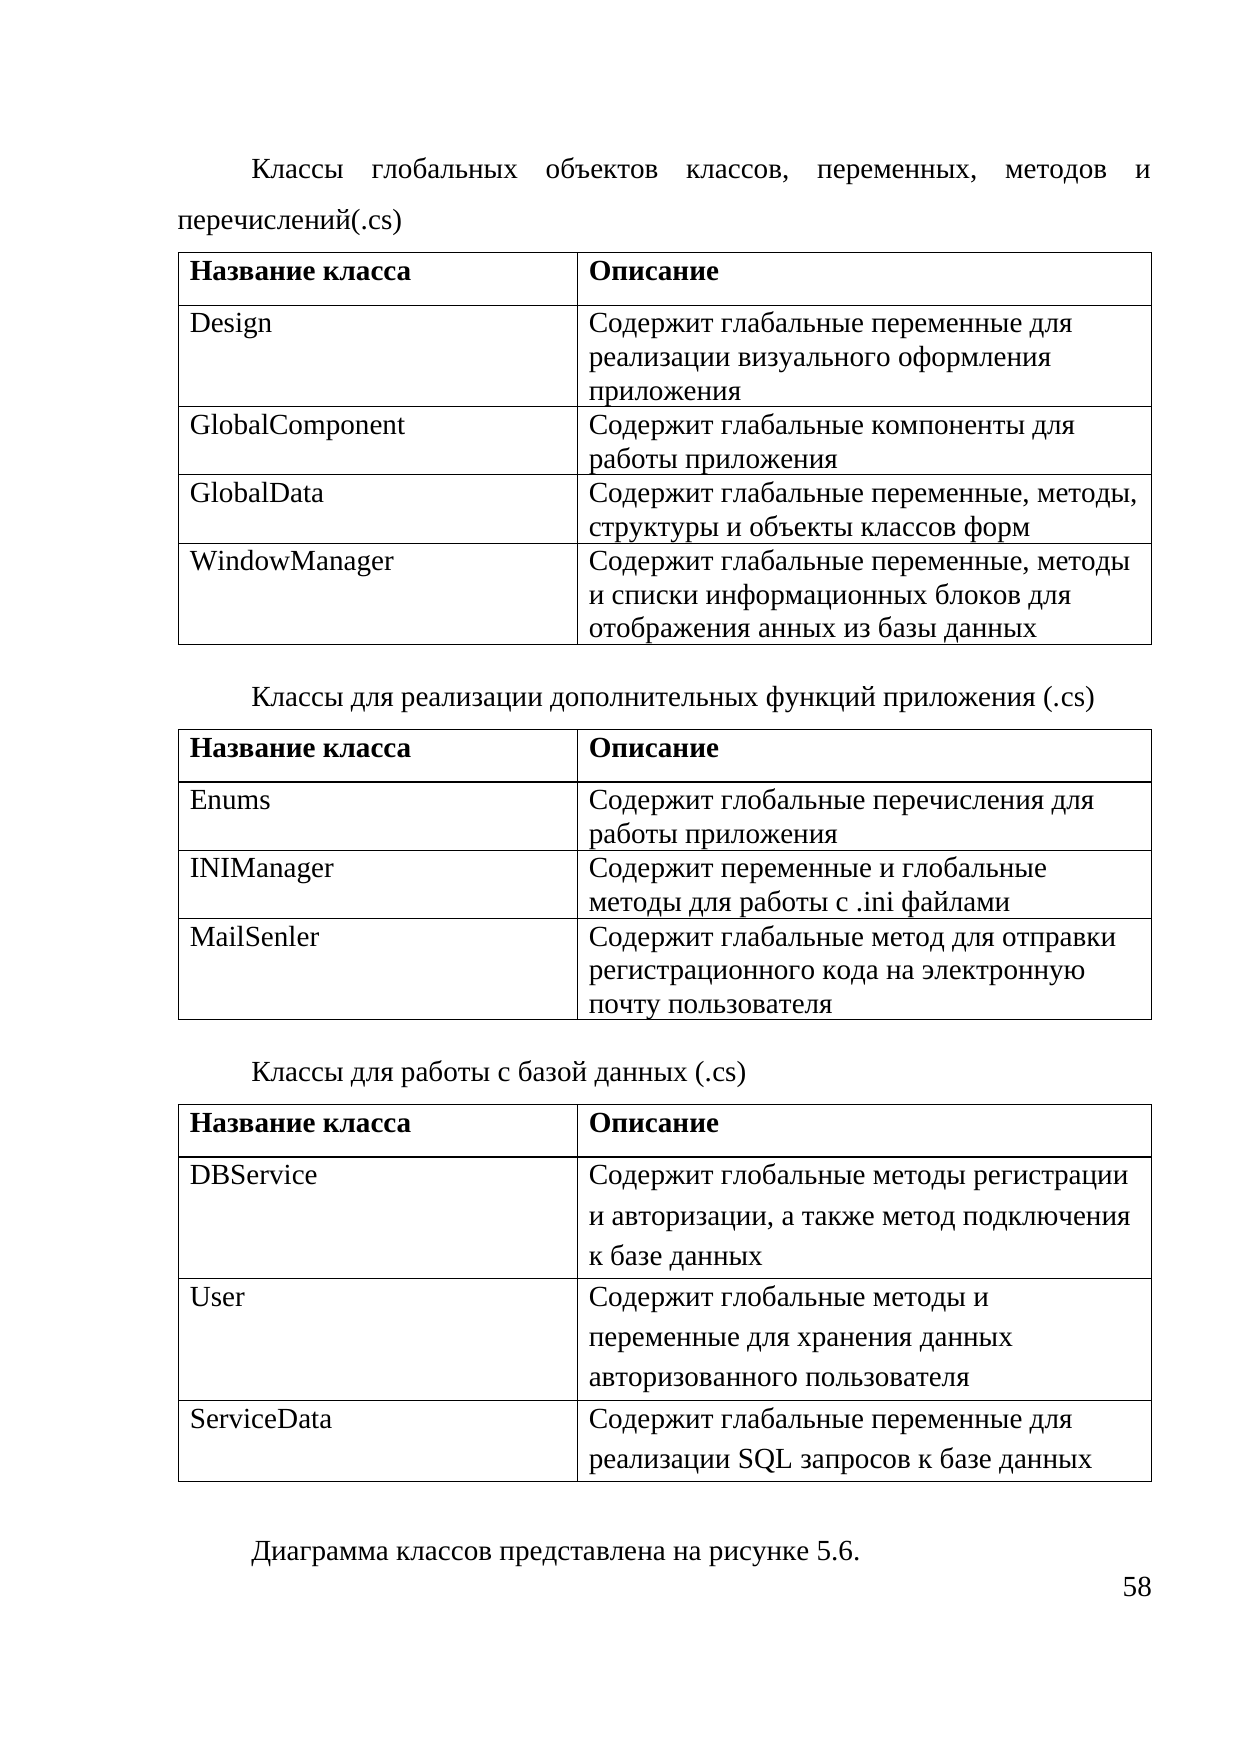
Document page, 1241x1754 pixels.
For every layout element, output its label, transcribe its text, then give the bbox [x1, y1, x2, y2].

table_cell Содержит глобальные перечисления для работы приложения [578, 783, 1151, 849]
table_cell Содержит глабальные переменные, методы, структуры и объекты классов форм [578, 475, 1151, 542]
table_cell Содержит глабальные переменные для реализации визуального оформления приложения [578, 306, 1151, 406]
table_cell Содержит глобальные методы регистрации и авторизации, а также метод подключения к базе данных [578, 1158, 1151, 1278]
table_cell GlobalData [179, 475, 577, 542]
table_cell Содержит глобальные методы и переменные для хранения данных авторизованного пользователя [578, 1279, 1151, 1400]
table_cell DBService [179, 1158, 577, 1278]
table_cell Содержит переменные и глобальные методы для работы с .ini файлами [578, 851, 1151, 918]
text Классы глобальных объектов классов, переменных, методов и перечислений(.cs) [177, 152, 1152, 236]
table_cell WindowManager [179, 544, 577, 644]
table_cell Enums [179, 783, 577, 849]
table_cell Design [179, 306, 577, 406]
text Диаграмма классов представлена на рисунке 5.6. [177, 1533, 1152, 1566]
text Классы для работы с базой данных (.cs) [177, 1054, 1152, 1087]
table_header Описание [578, 1105, 1151, 1156]
table_header Название класса [179, 1105, 577, 1156]
table_header Описание [578, 730, 1151, 781]
table_cell User [179, 1279, 577, 1400]
table_cell Содержит глабальные переменные, методы и списки информационных блоков для отображения анных из базы данных [578, 544, 1151, 644]
table_header Название класса [179, 253, 577, 304]
table_cell Содержит глабальные компоненты для работы приложения [578, 407, 1151, 474]
table_cell Содержит глабальные переменные для реализации SQL запросов к базе данных [578, 1401, 1151, 1481]
table_cell MailSenler [179, 919, 577, 1019]
table_cell Содержит глабальные метод для отправки регистрационного кода на электронную почту пользователя [578, 919, 1151, 1019]
table_cell INIManager [179, 851, 577, 918]
table_cell ServiceData [179, 1401, 577, 1481]
table_header Название класса [179, 730, 577, 781]
table_cell GlobalComponent [179, 407, 577, 474]
table_header Описание [578, 253, 1151, 304]
text Классы для реализации дополнительных функций приложения (.cs) [177, 679, 1152, 712]
